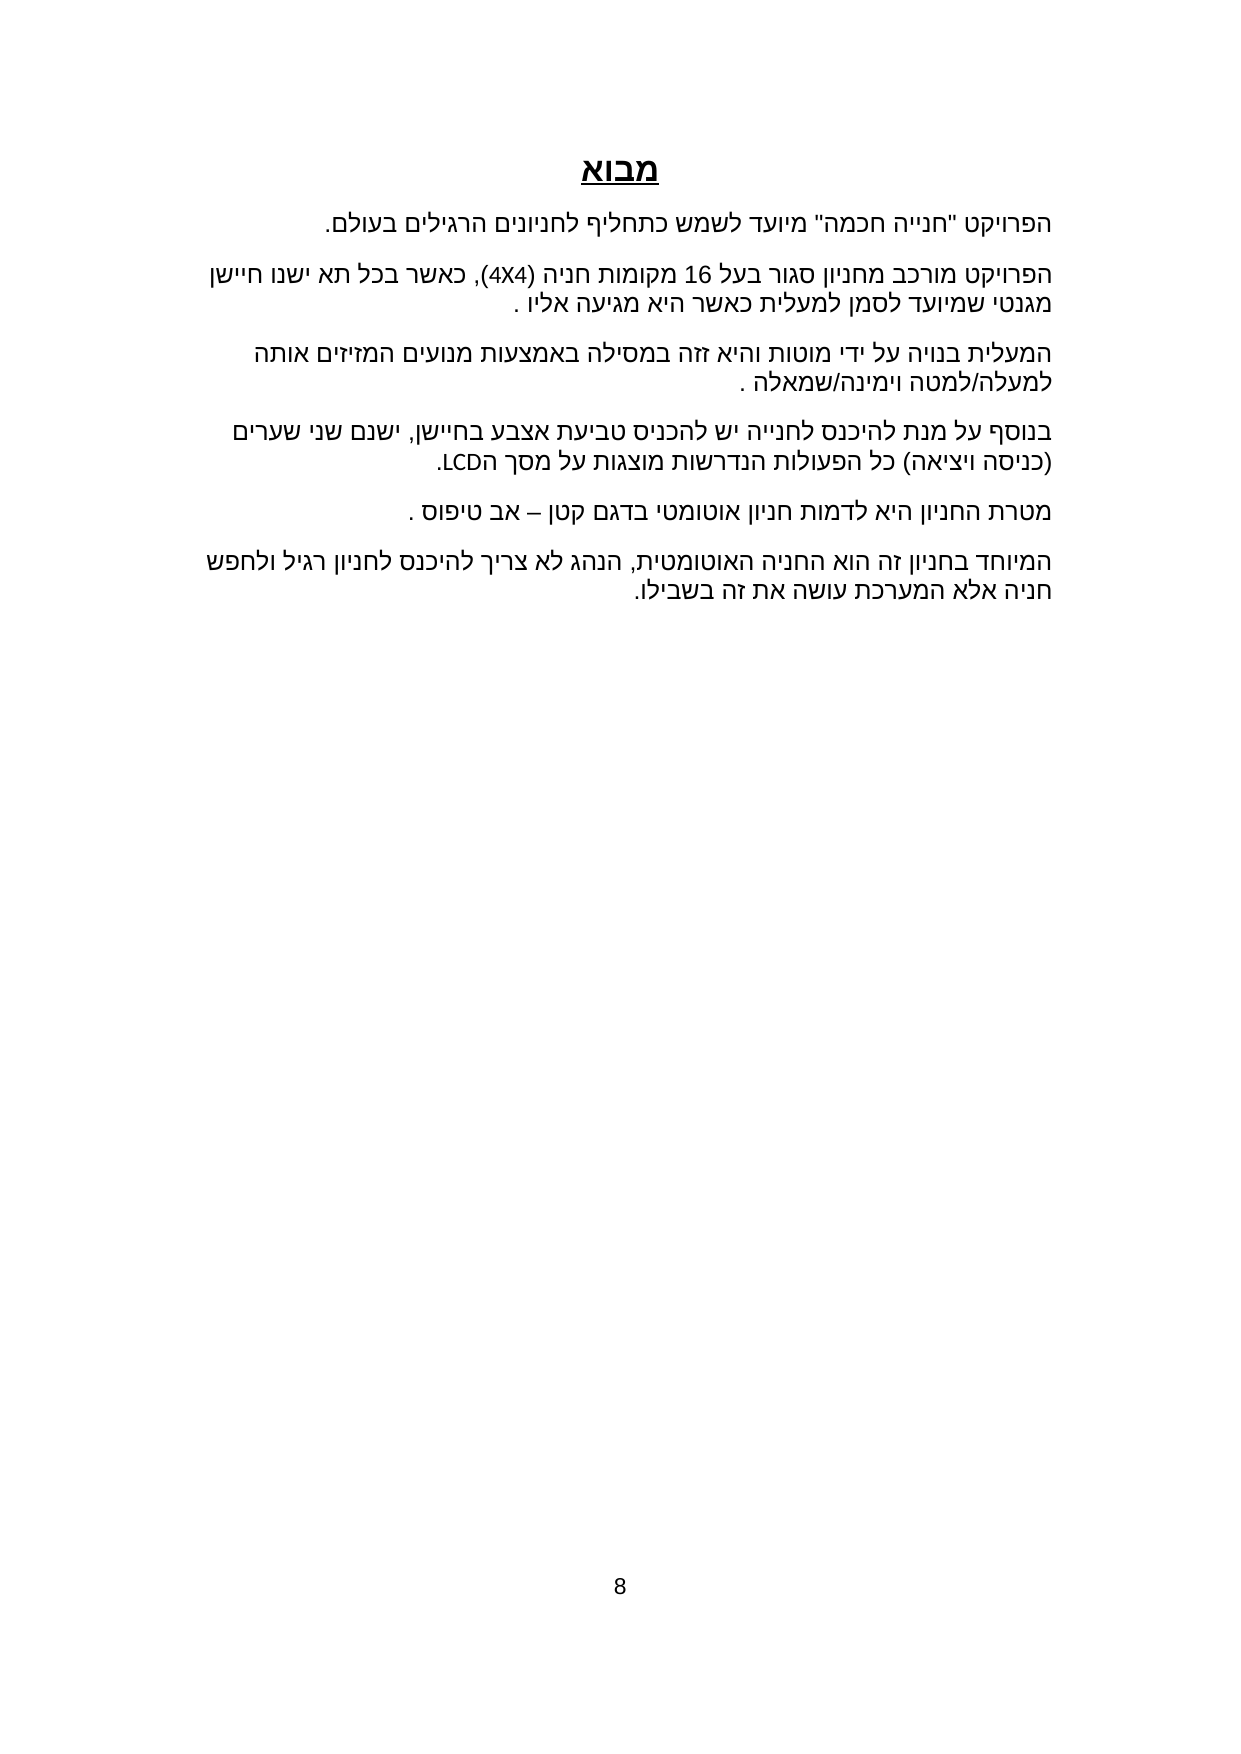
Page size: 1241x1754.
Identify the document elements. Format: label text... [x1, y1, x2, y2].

text הפרויקט מורכב מחניון סגור בעל 16 מקומות חניה (4X4), כאשר בכל תא ישנו חיישן מגנטי שמיועד לסמן למעלית כאשר היא מגיעה אליו . [187, 259, 1053, 318]
text בנוסף על מנת להיכנס לחנייה יש להכניס טביעת אצבע בחיישן, ישנם שני שערים (כניסה ויציאה) כל הפעולות הנדרשות מוצגות על מסך הLCD. [187, 417, 1053, 477]
subtitle מבוא [187, 150, 1053, 188]
text המיוחד בחניון זה הוא החניה האוטומטית, הנהג לא צריך להיכנס לחניון רגיל ולחפש חניה אלא המערכת עושה את זה בשבילו. [187, 547, 1053, 604]
text הפרויקט "חנייה חכמה" מיועד לשמש כתחליף לחניונים הרגילים בעולם. [187, 209, 1053, 238]
text המעלית בנויה על ידי מוטות והיא זזה במסילה באמצעות מנועים המזיזים אותה למעלה/למטה וימינה/שמאלה . [187, 339, 1053, 396]
text מטרת החניון היא לדמות חניון אוטומטי בדגם קטן – אב טיפוס . [187, 497, 1053, 526]
